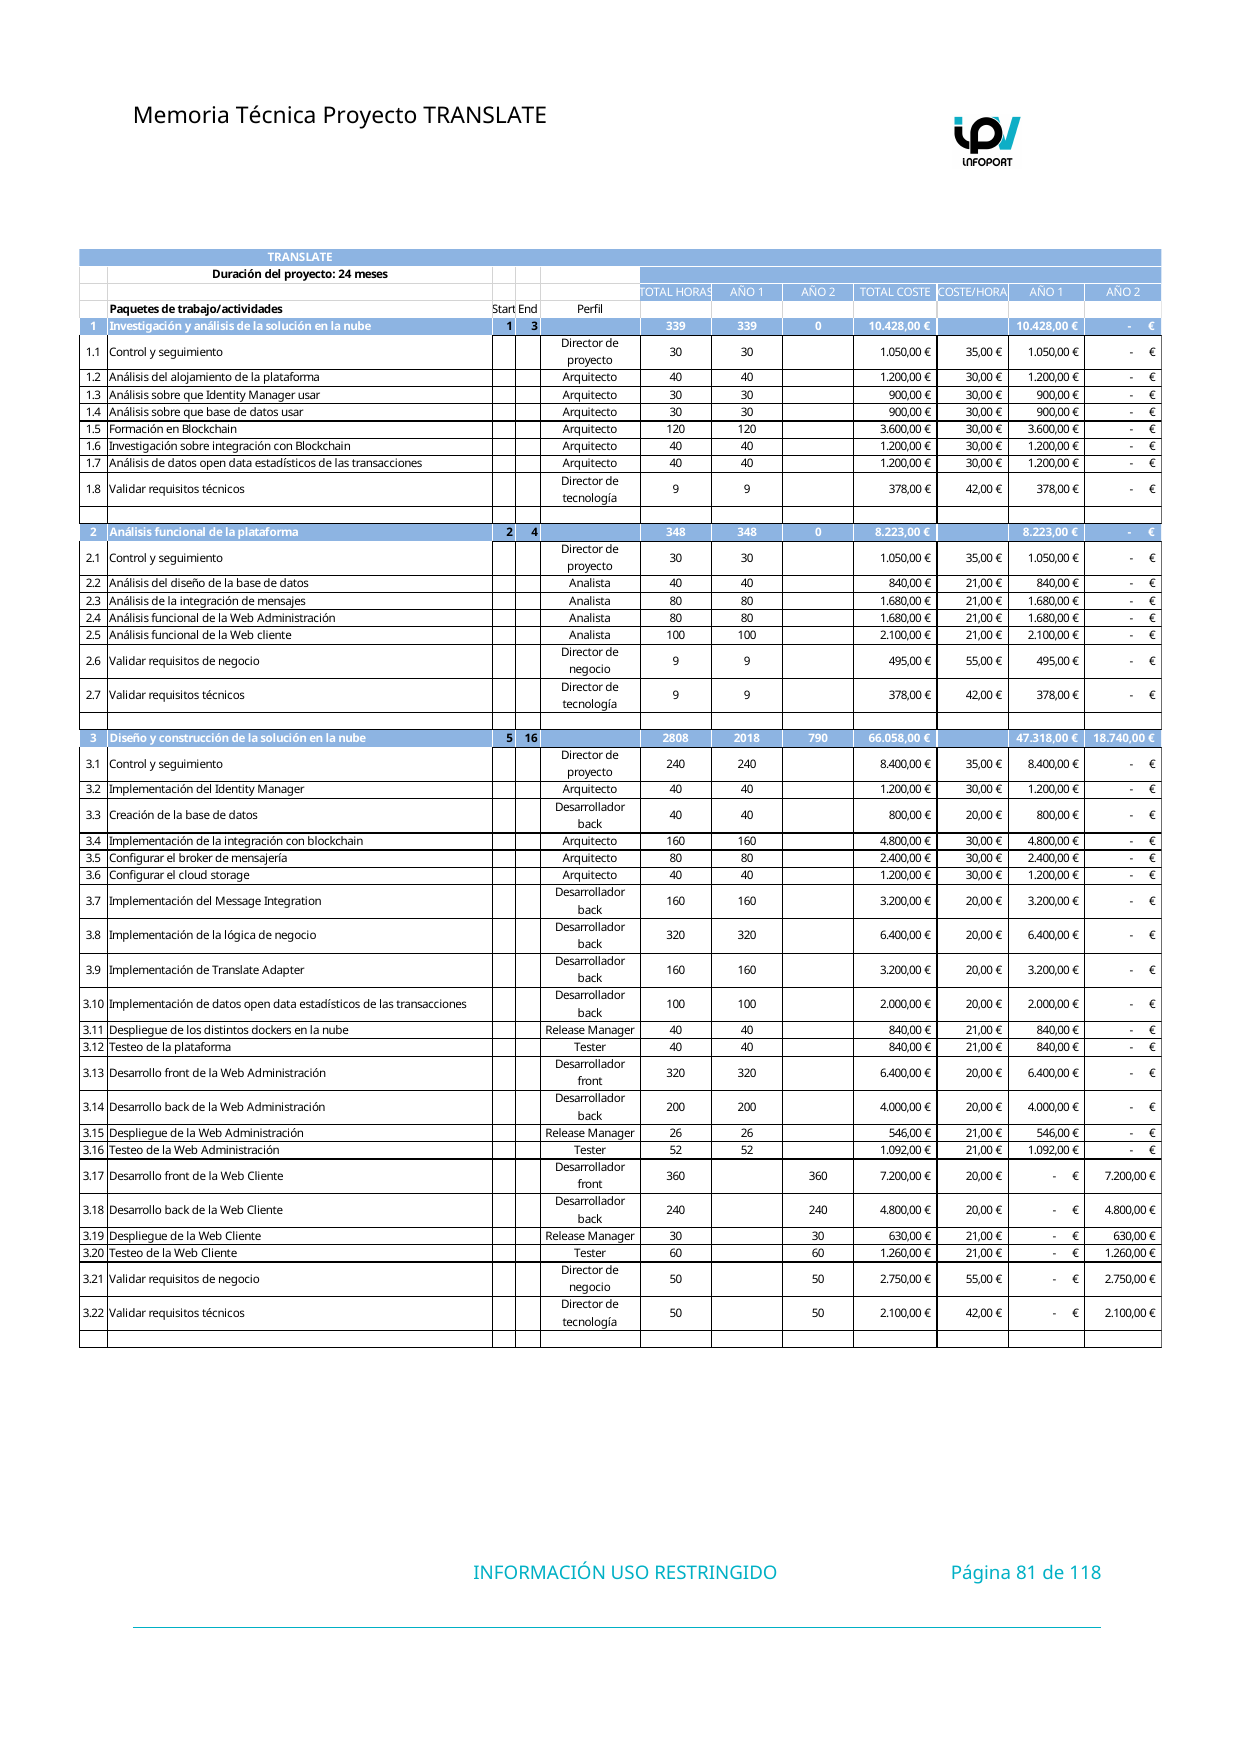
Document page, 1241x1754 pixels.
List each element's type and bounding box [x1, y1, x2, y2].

picture [951, 114, 1023, 169]
